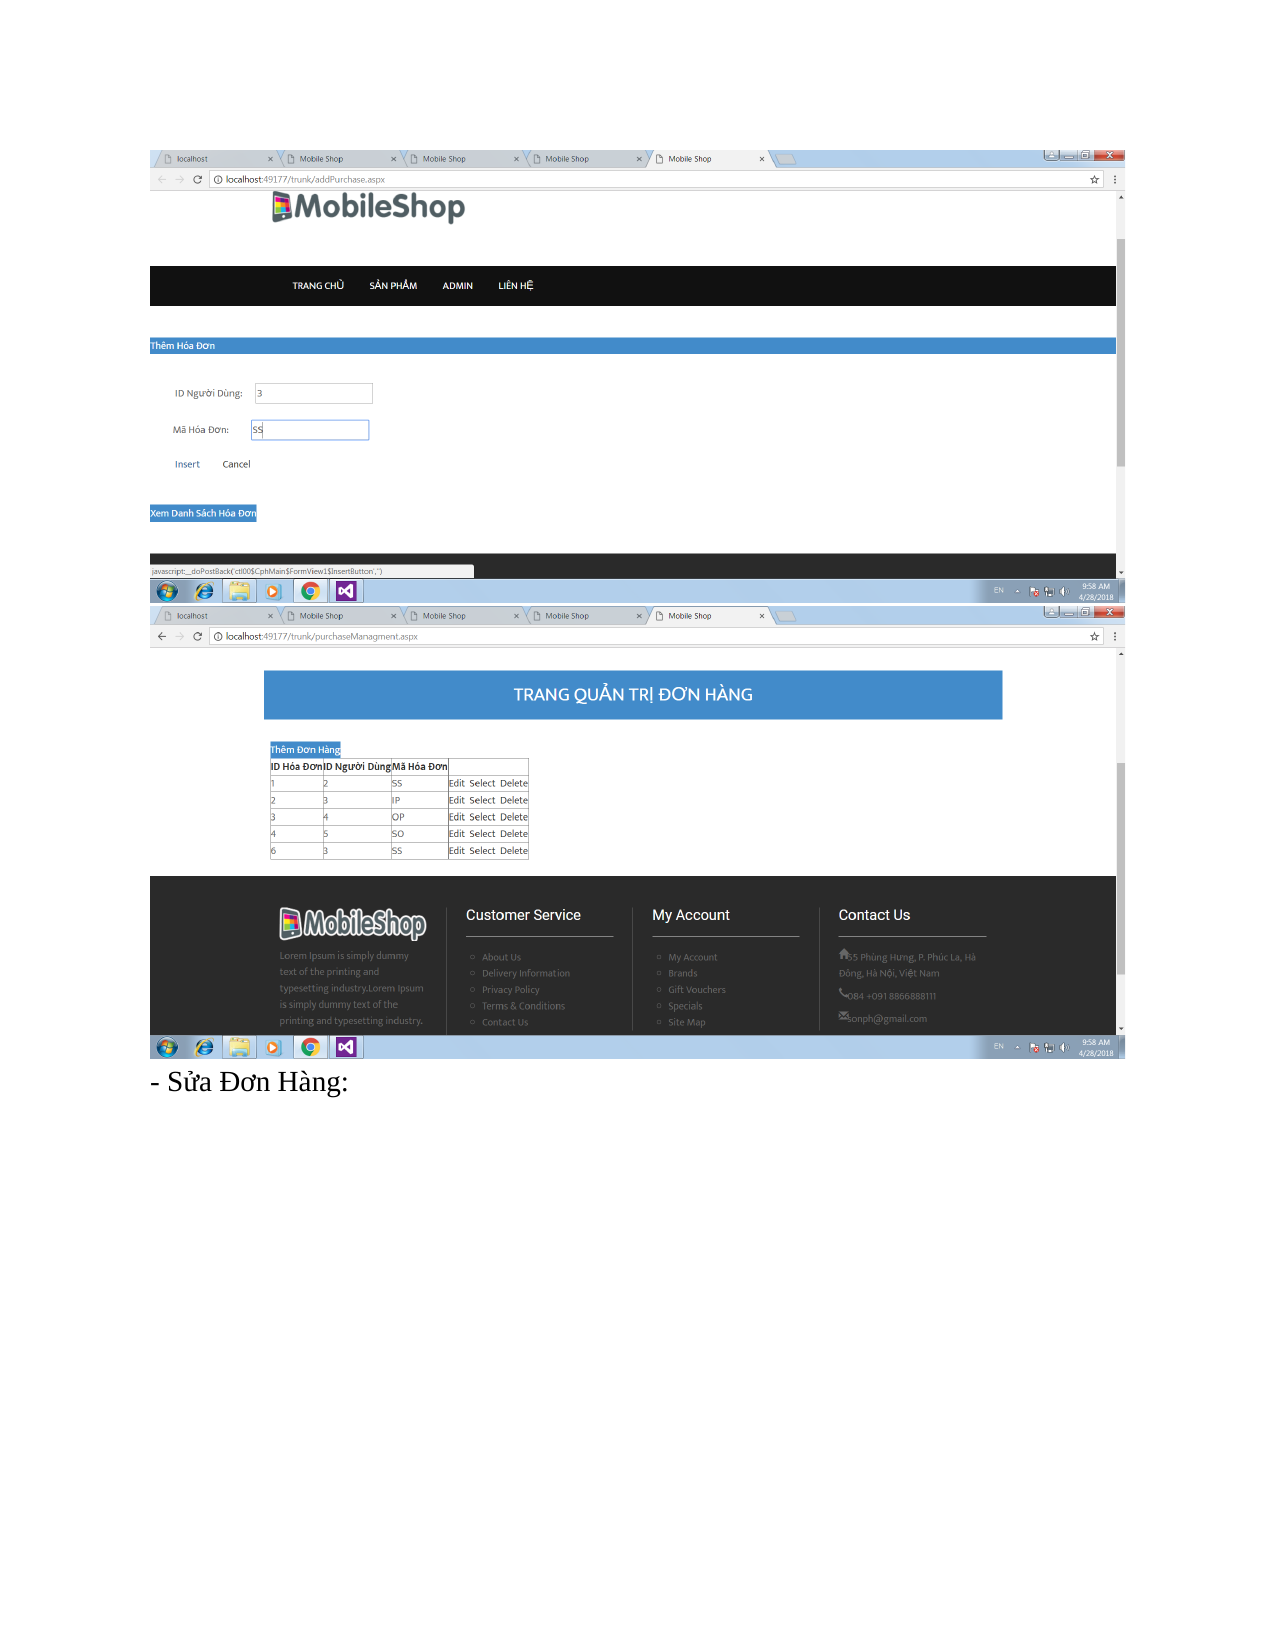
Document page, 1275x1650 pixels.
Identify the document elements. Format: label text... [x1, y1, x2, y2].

text - Xóa Danh mục: 6. Test chức năng quản lý đơn hàng: - Thêm Đơn Hàng: - Sửa Đơn Hàng: - Xóa Đơn Hàng: [150, 1059, 1125, 1097]
picture [150, 606, 1125, 1059]
picture [150, 150, 1125, 603]
